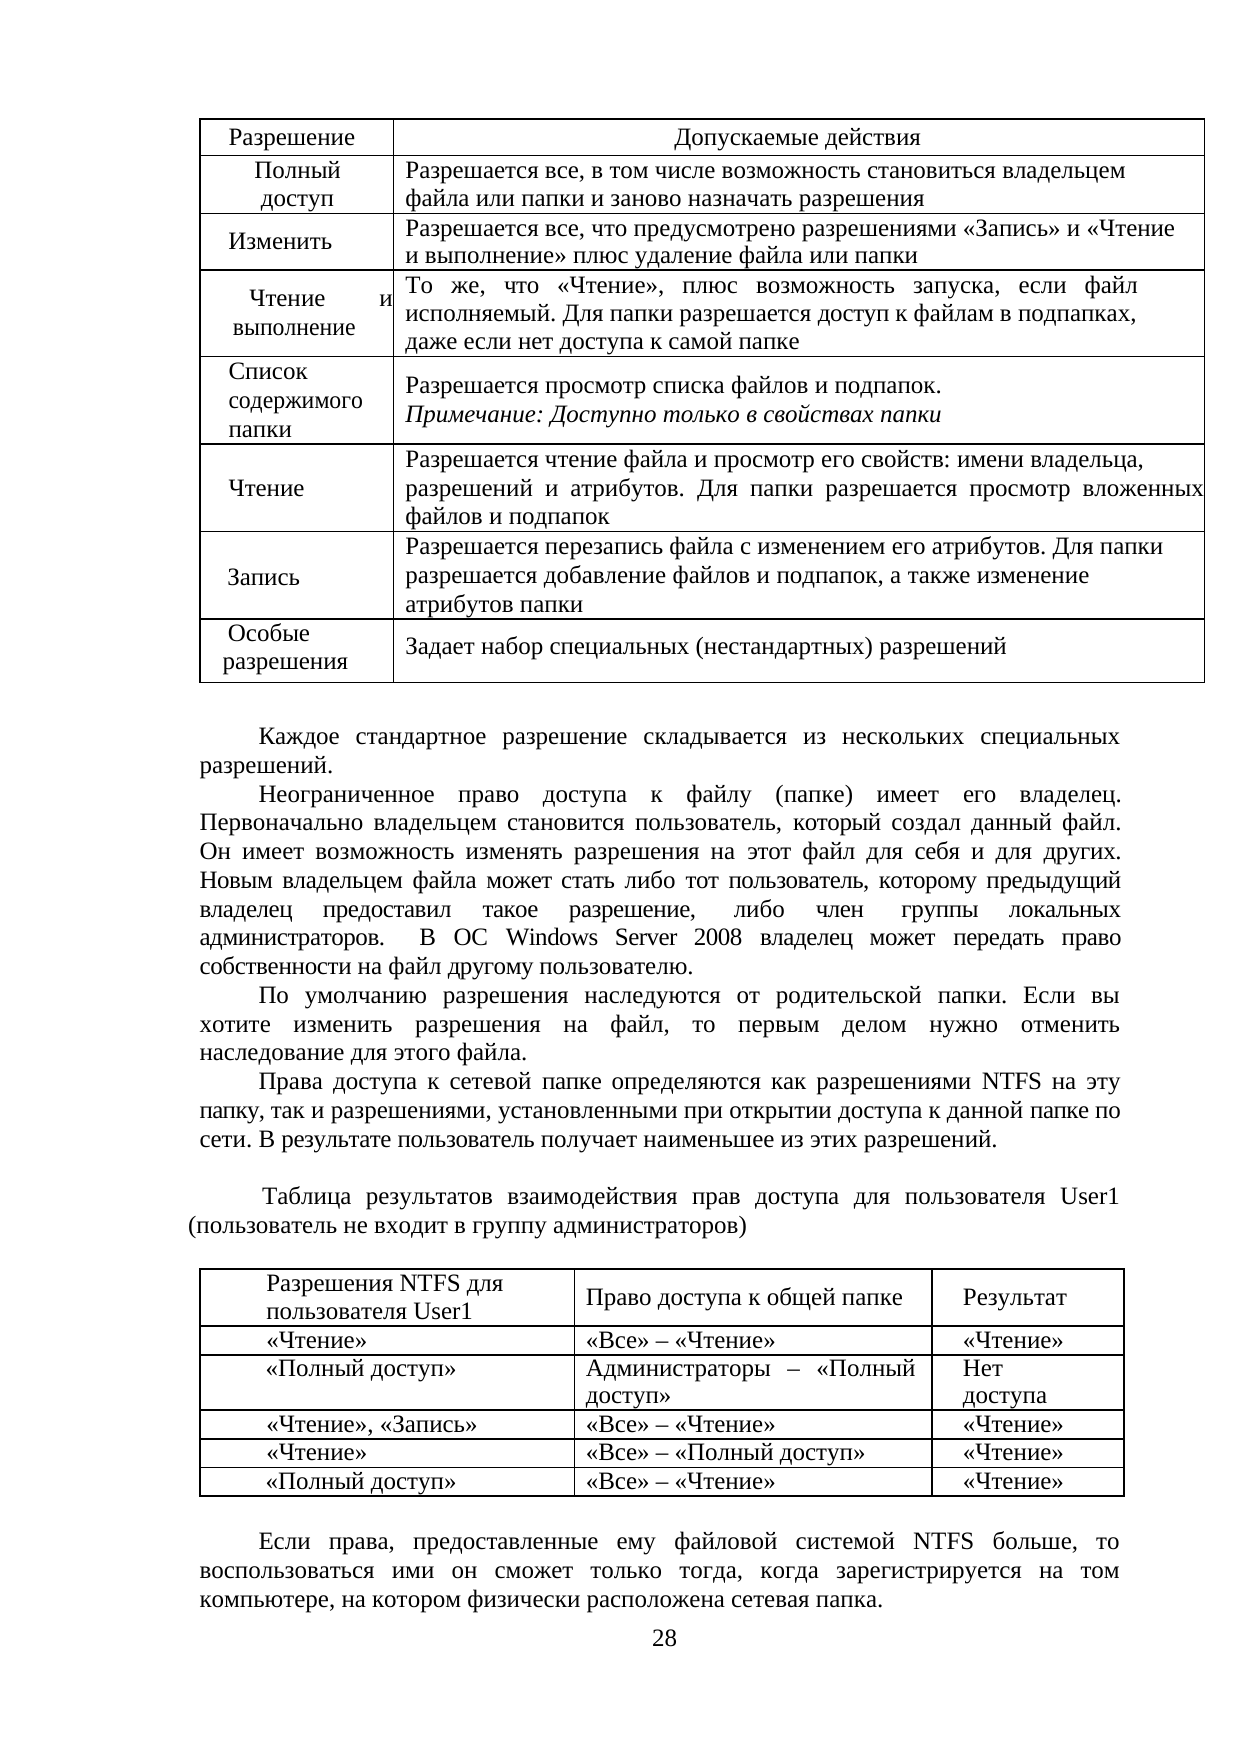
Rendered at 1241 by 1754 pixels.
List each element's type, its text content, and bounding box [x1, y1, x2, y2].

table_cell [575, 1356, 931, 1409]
text По умолчанию разрешения наследуются от родительской папки. Если вы хотите изменить разрешения на файл, то первым делом нужно отменить наследование для этого файла. [199, 980, 1121, 1066]
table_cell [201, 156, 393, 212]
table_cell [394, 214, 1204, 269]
text Неограниченное право доступа к файлу (папке) имеет его владелец. Первоначально владельцем становится пользователь, который создал данный файл. Он имеет возможность изменять разрешения на этот файл для себя и для других. Новым владельцем файла может стать либо тот пользователь, которому предыдущий владелец предоставил такое разрешение, либо член группы локальных администраторов. В ОС Windows Server 2008 владелец может передать право собственности на файл другому пользователю. [199, 779, 1122, 980]
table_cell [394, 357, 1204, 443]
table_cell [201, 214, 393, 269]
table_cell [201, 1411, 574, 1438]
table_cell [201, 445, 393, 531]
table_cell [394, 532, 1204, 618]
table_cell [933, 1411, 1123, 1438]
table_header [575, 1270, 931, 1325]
text Права доступа к сетевой папке определяются как разрешениями NTFS на эту папку, так и разрешениями, установленными при открытии доступа к данной папке по сети. В результате пользователь получает наименьшее из этих разрешений. [199, 1066, 1121, 1152]
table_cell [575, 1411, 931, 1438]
text Каждое стандартное разрешение складывается из нескольких специальных разрешений. [199, 721, 1121, 778]
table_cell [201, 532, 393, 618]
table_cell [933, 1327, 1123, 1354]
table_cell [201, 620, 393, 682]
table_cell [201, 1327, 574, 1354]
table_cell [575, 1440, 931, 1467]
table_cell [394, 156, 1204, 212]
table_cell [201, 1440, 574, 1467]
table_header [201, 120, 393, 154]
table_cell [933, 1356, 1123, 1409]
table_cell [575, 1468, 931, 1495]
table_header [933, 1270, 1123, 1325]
text Если права, предоставленные ему файловой системой NTFS больше, то воспользоваться ими он сможет только тогда, когда зарегистрируется на том компьютере, на котором физически расположена сетевая папка. [199, 1526, 1121, 1612]
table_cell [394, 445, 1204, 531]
text Таблица результатов взаимодействия прав доступа для пользователя User1 (пользователь не входит в группу администраторов) [188, 1181, 1120, 1239]
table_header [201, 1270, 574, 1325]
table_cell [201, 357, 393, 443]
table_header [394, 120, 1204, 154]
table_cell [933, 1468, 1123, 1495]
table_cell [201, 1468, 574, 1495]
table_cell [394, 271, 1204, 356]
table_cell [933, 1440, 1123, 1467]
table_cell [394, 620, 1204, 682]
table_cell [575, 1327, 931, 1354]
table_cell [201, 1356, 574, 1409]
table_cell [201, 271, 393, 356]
